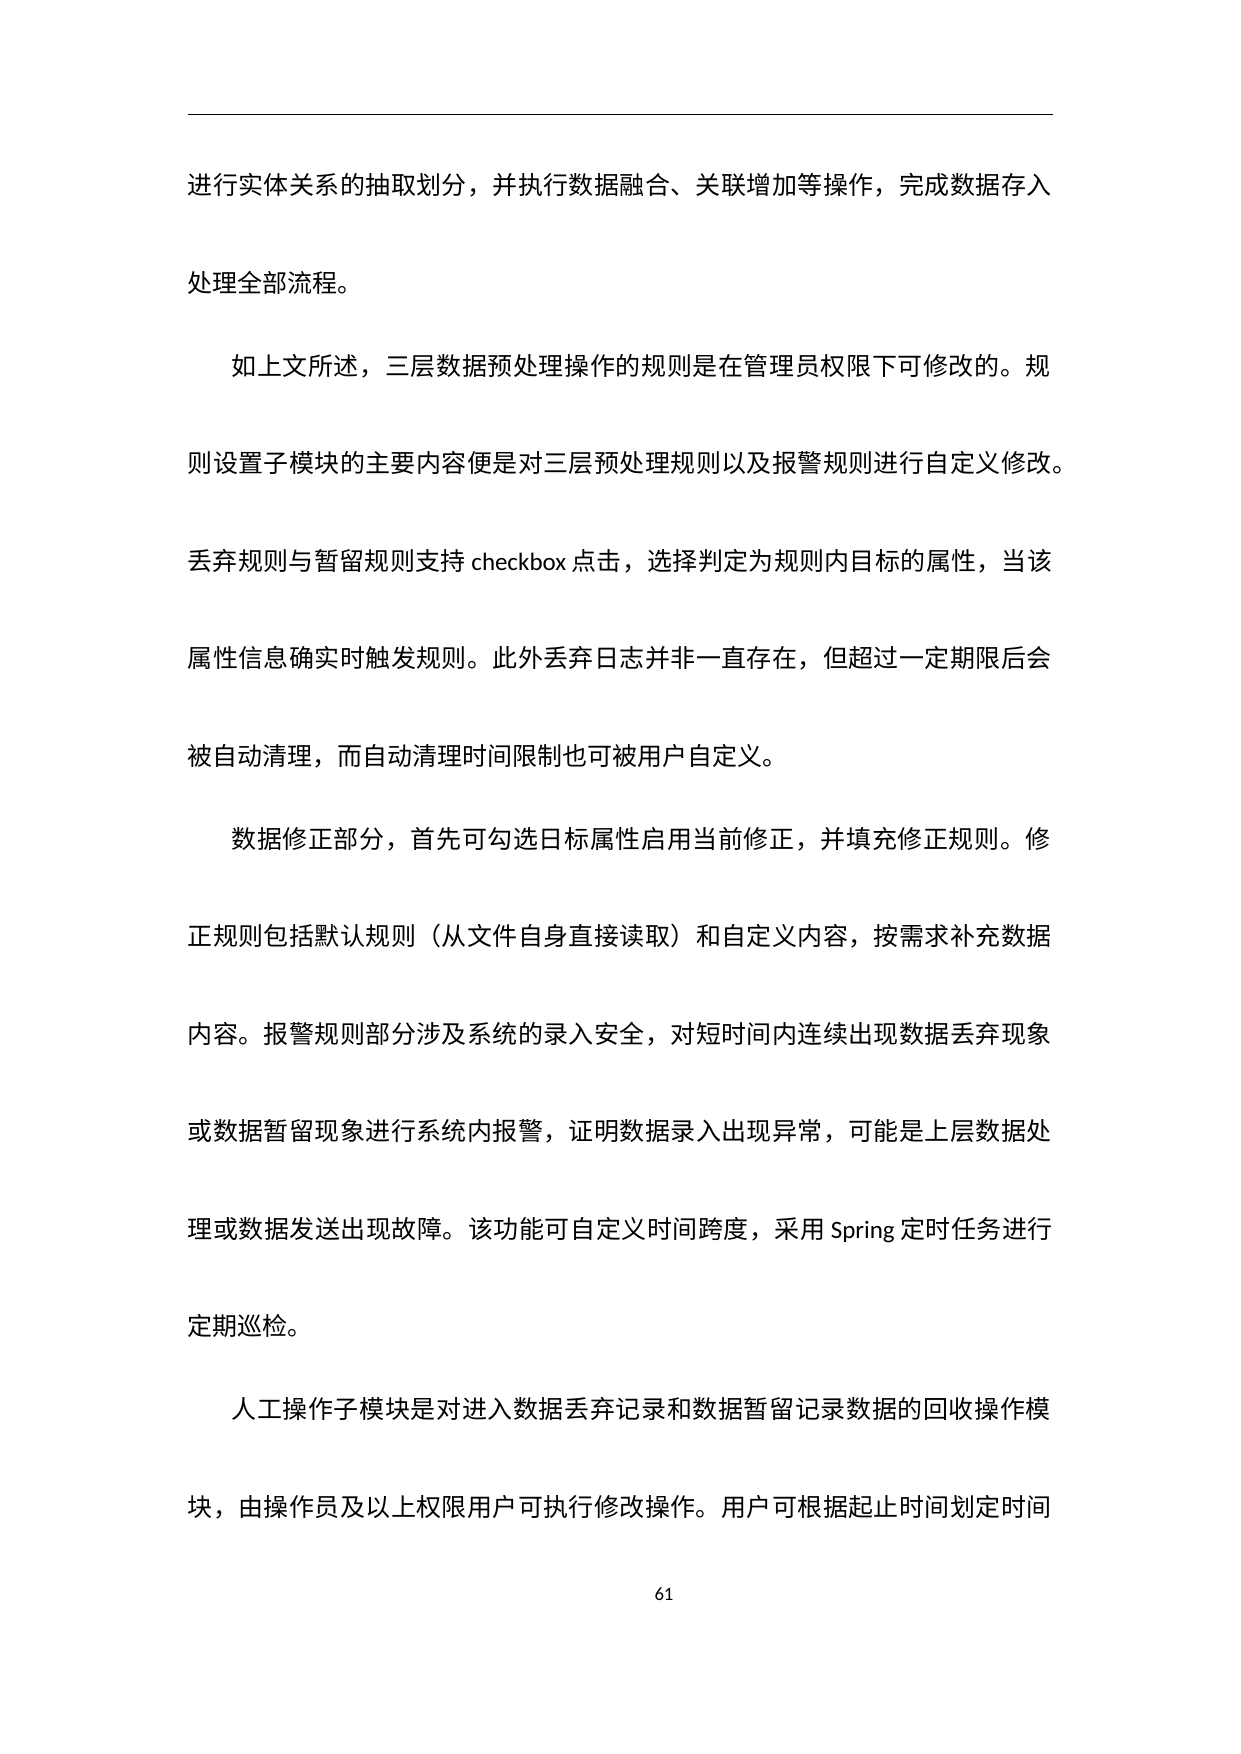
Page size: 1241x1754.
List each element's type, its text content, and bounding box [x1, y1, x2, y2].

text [187, 151, 1053, 314]
text 数据修正部分，首先可勾选日标属性启用当前修正，并填充修正规则。修正规则包括默认规则（从文件自身直接读取）和自定义内容，按需求补充数据内容。报警规则部分涉及系统的录入安全，对短时间内连续出现数据丢弃现象或数据暂留现象进行系统内报警，证明数据录入出现异常，可能是上层数据处理或数据发送出现故障。该功能可自定义时间跨度，采用Spring定时任务进行定期巡检。 [187, 805, 1053, 1357]
text 如上文所述，三层数据预处理操作的规则是在管理员权限下可修改的。规则设置子模块的主要内容便是对三层预处理规则以及报警规则进行自定义修改。丢弃规则与暂留规则支持checkbox点击，选择判定为规则内目标的属性，当该属性信息确实时触发规则。此外丢弃日志并非一直存在，但超过一定期限后会被自动清理，而自动清理时间限制也可被用户自定义。 [187, 332, 1053, 787]
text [187, 1376, 1053, 1538]
